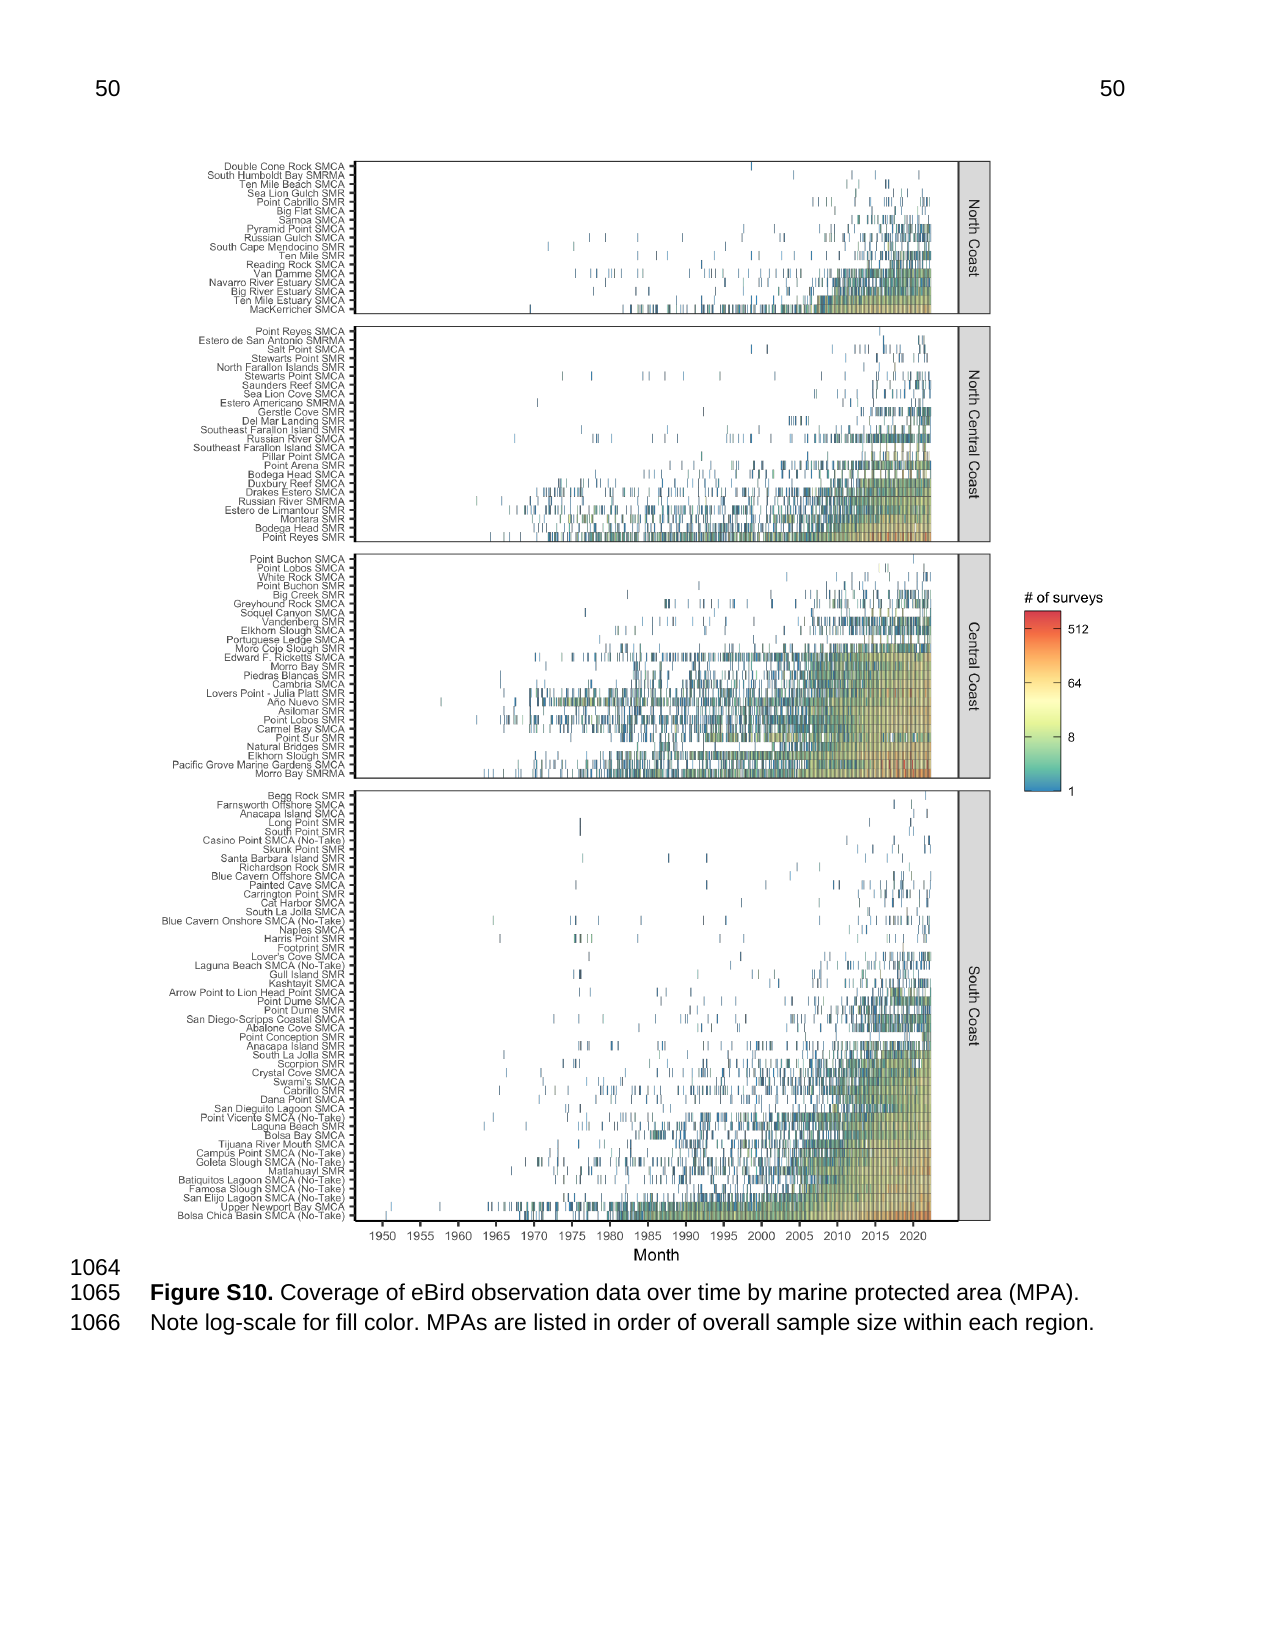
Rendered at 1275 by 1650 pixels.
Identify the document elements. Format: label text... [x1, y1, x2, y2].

text Figure S10. Coverage of eBird observation data over time by marine protected area (MPA). Note log-scale for fill color. MPAs are listed in order of overall sample size within each region. [150, 1275, 1125, 1335]
picture [150, 150, 1125, 1275]
